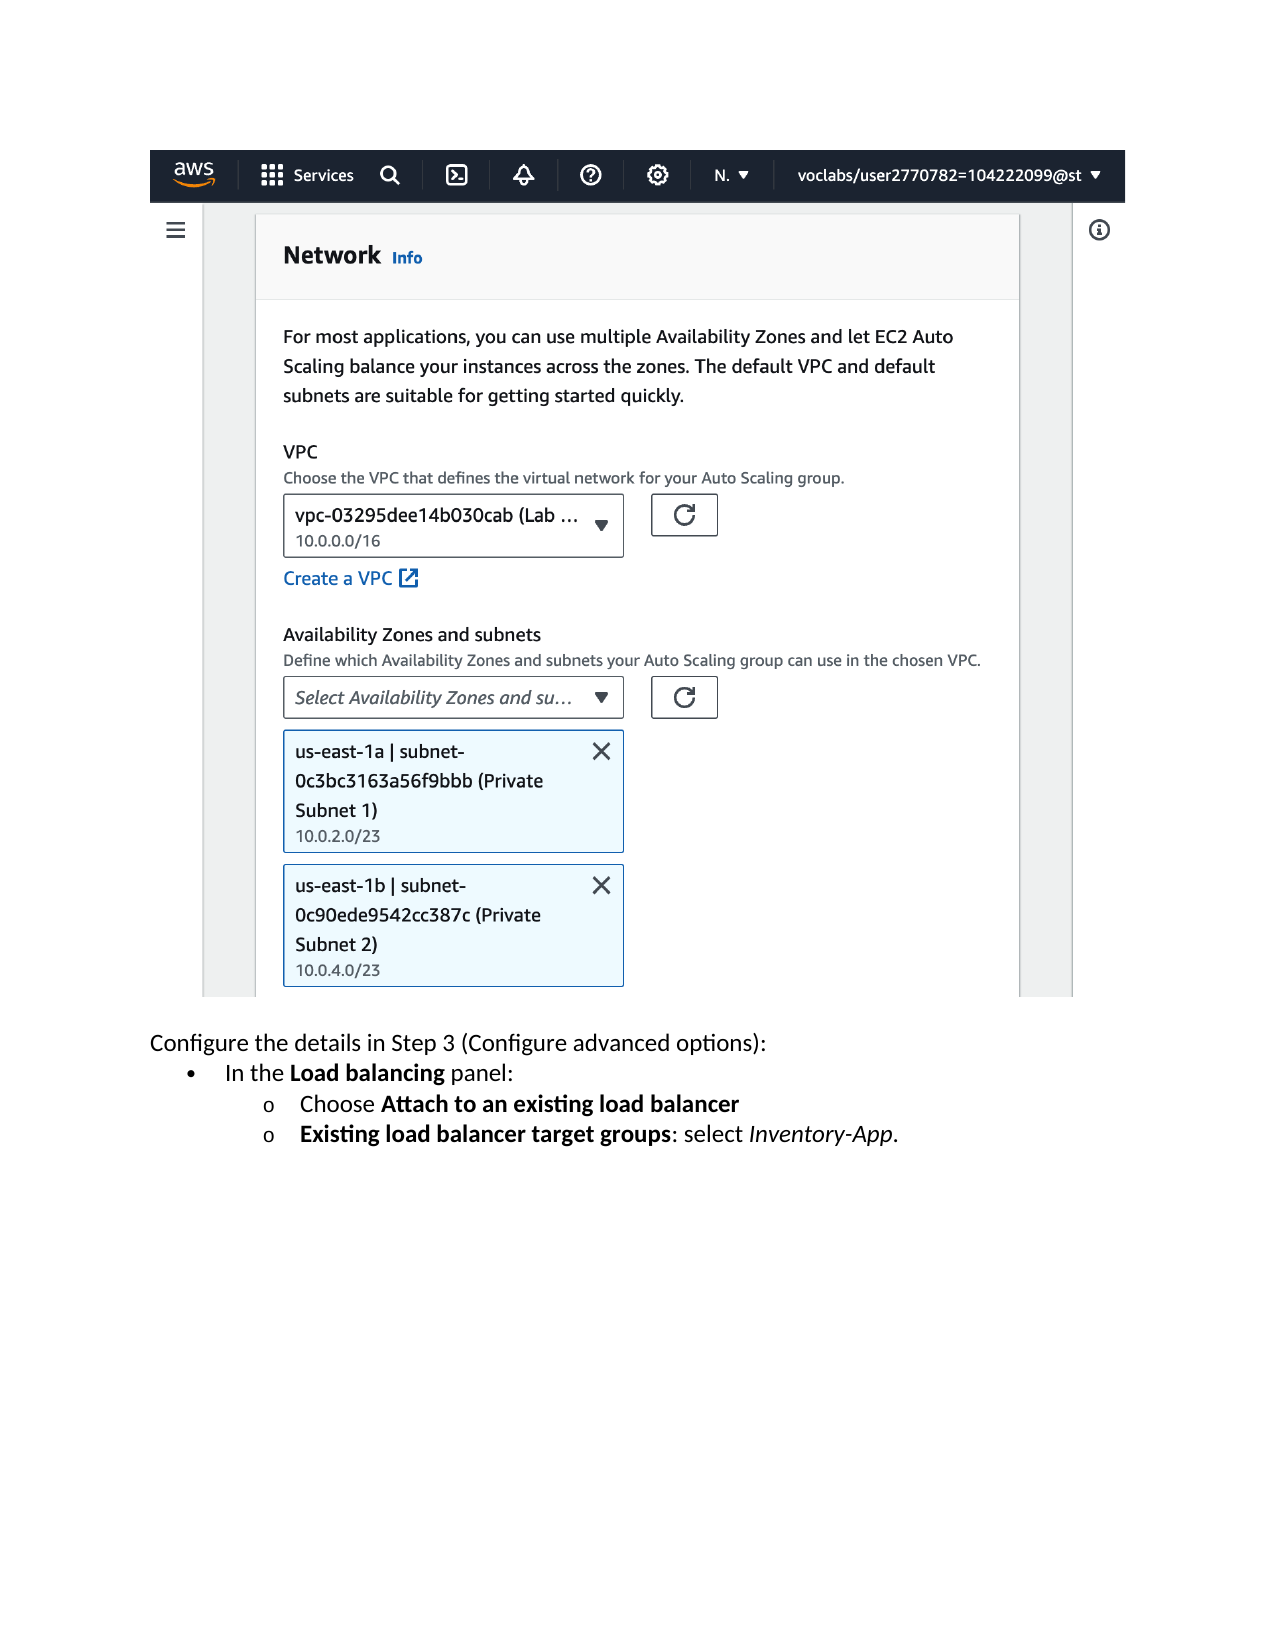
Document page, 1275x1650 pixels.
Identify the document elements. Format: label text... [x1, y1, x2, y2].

text Configure the details in Step 3 (Configure advanced options): [150, 1027, 1125, 1057]
picture [150, 150, 1125, 997]
list Choose Attach to an existing load balancer [262, 1088, 1125, 1118]
list In the Load balancing panel: [187, 1057, 1125, 1088]
list Existing load balancer target groups: select Inventory-App. [262, 1118, 1125, 1149]
